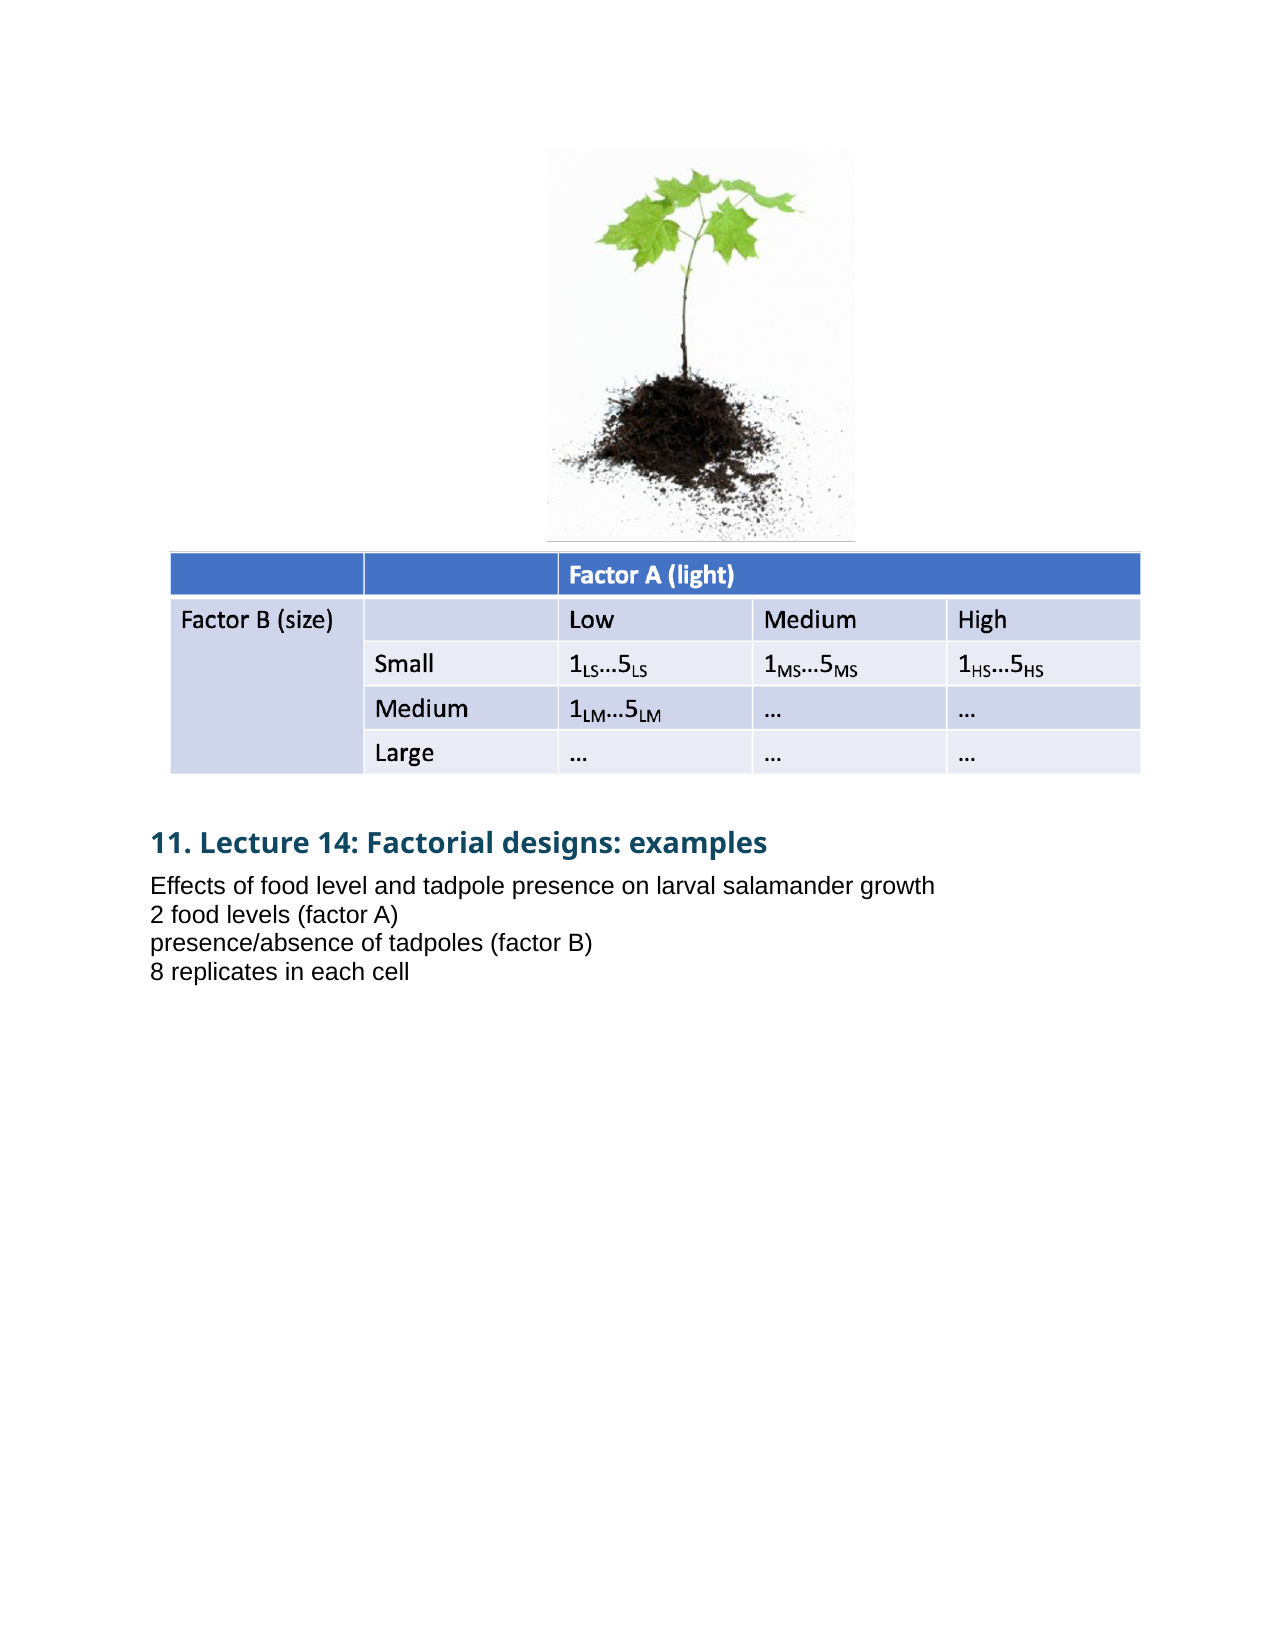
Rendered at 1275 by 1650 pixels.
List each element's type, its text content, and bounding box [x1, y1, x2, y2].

picture [168, 150, 1144, 786]
subtitle 11. Lecture 14: Factorial designs: examples [150, 823, 1125, 862]
